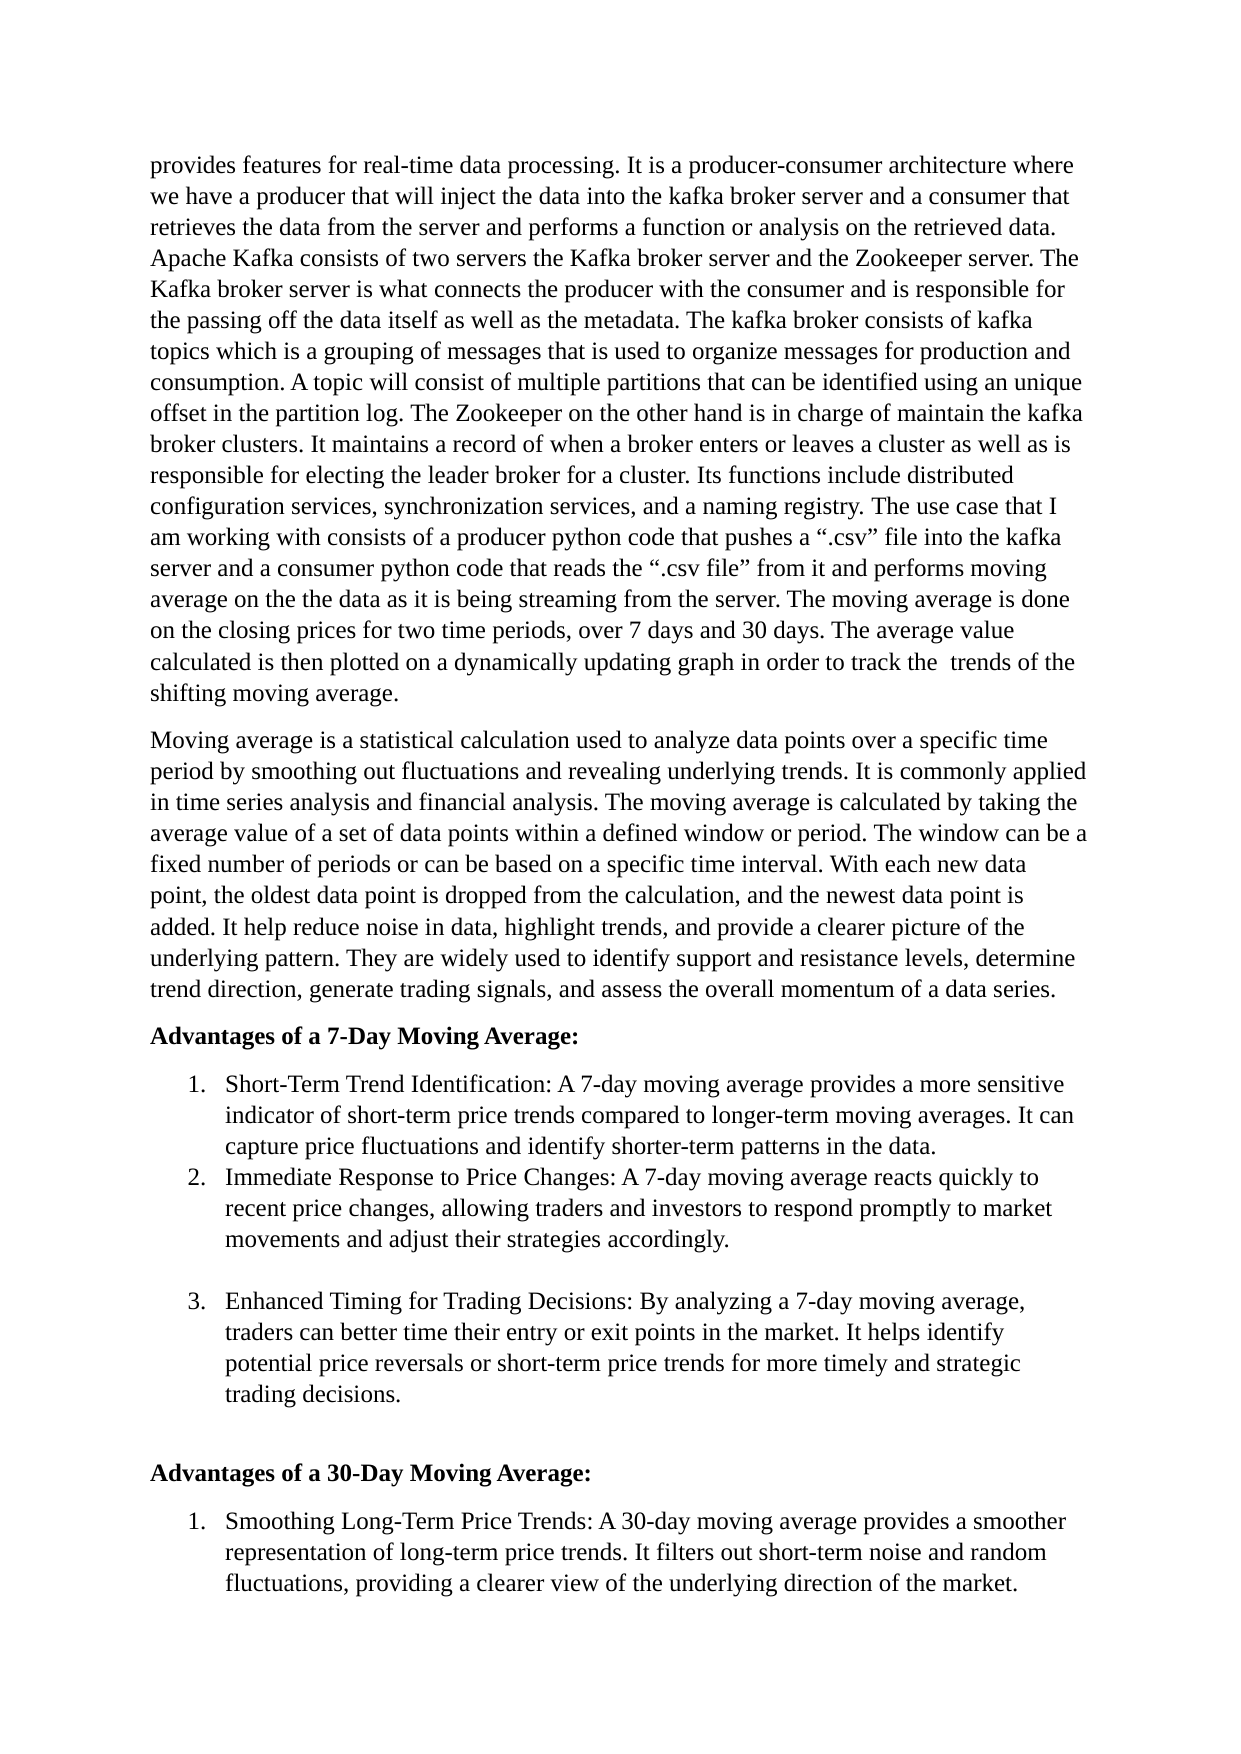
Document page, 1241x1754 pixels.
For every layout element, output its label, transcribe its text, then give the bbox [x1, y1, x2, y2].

text Moving average is a statistical calculation used to analyze data points over a specific time period by smoothing out fluctuations and revealing underlying trends. It is commonly applied in time series analysis and financial analysis. The moving average is calculated by taking the average value of a set of data points within a defined window or period. The window can be a fixed number of periods or can be based on a specific time interval. With each new data point, the oldest data point is dropped from the calculation, and the newest data point is added. It help reduce noise in data, highlight trends, and provide a clearer picture of the underlying pattern. They are widely used to identify support and resistance levels, determine trend direction, generate trading signals, and assess the overall momentum of a data series. [150, 725, 1090, 1002]
text Advantages of a 30-Day Moving Average: [150, 1458, 1090, 1487]
text Advantages of a 7-Day Moving Average: [150, 1021, 1090, 1050]
list Short-Term Trend Identification: A 7-day moving average provides a more sensitive indicator of short-term price trends compared to longer-term moving averages. It can capture price fluctuations and identify shorter-term patterns in the data. [187, 1069, 1090, 1160]
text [150, 150, 1090, 706]
list Smoothing Long-Term Price Trends: A 30-day moving average provides a smoother representation of long-term price trends. It filters out short-term noise and random fluctuations, providing a clearer view of the underlying direction of the market. [187, 1506, 1090, 1597]
list Enhanced Timing for Trading Decisions: By analyzing a 7-day moving average, traders can better time their entry or exit points in the market. It helps identify potential price reversals or short-term price trends for more timely and strategic trading decisions. [187, 1286, 1090, 1408]
list Immediate Response to Price Changes: A 7-day moving average reacts quickly to recent price changes, allowing traders and investors to respond promptly to market movements and adjust their strategies accordingly. [187, 1162, 1090, 1253]
